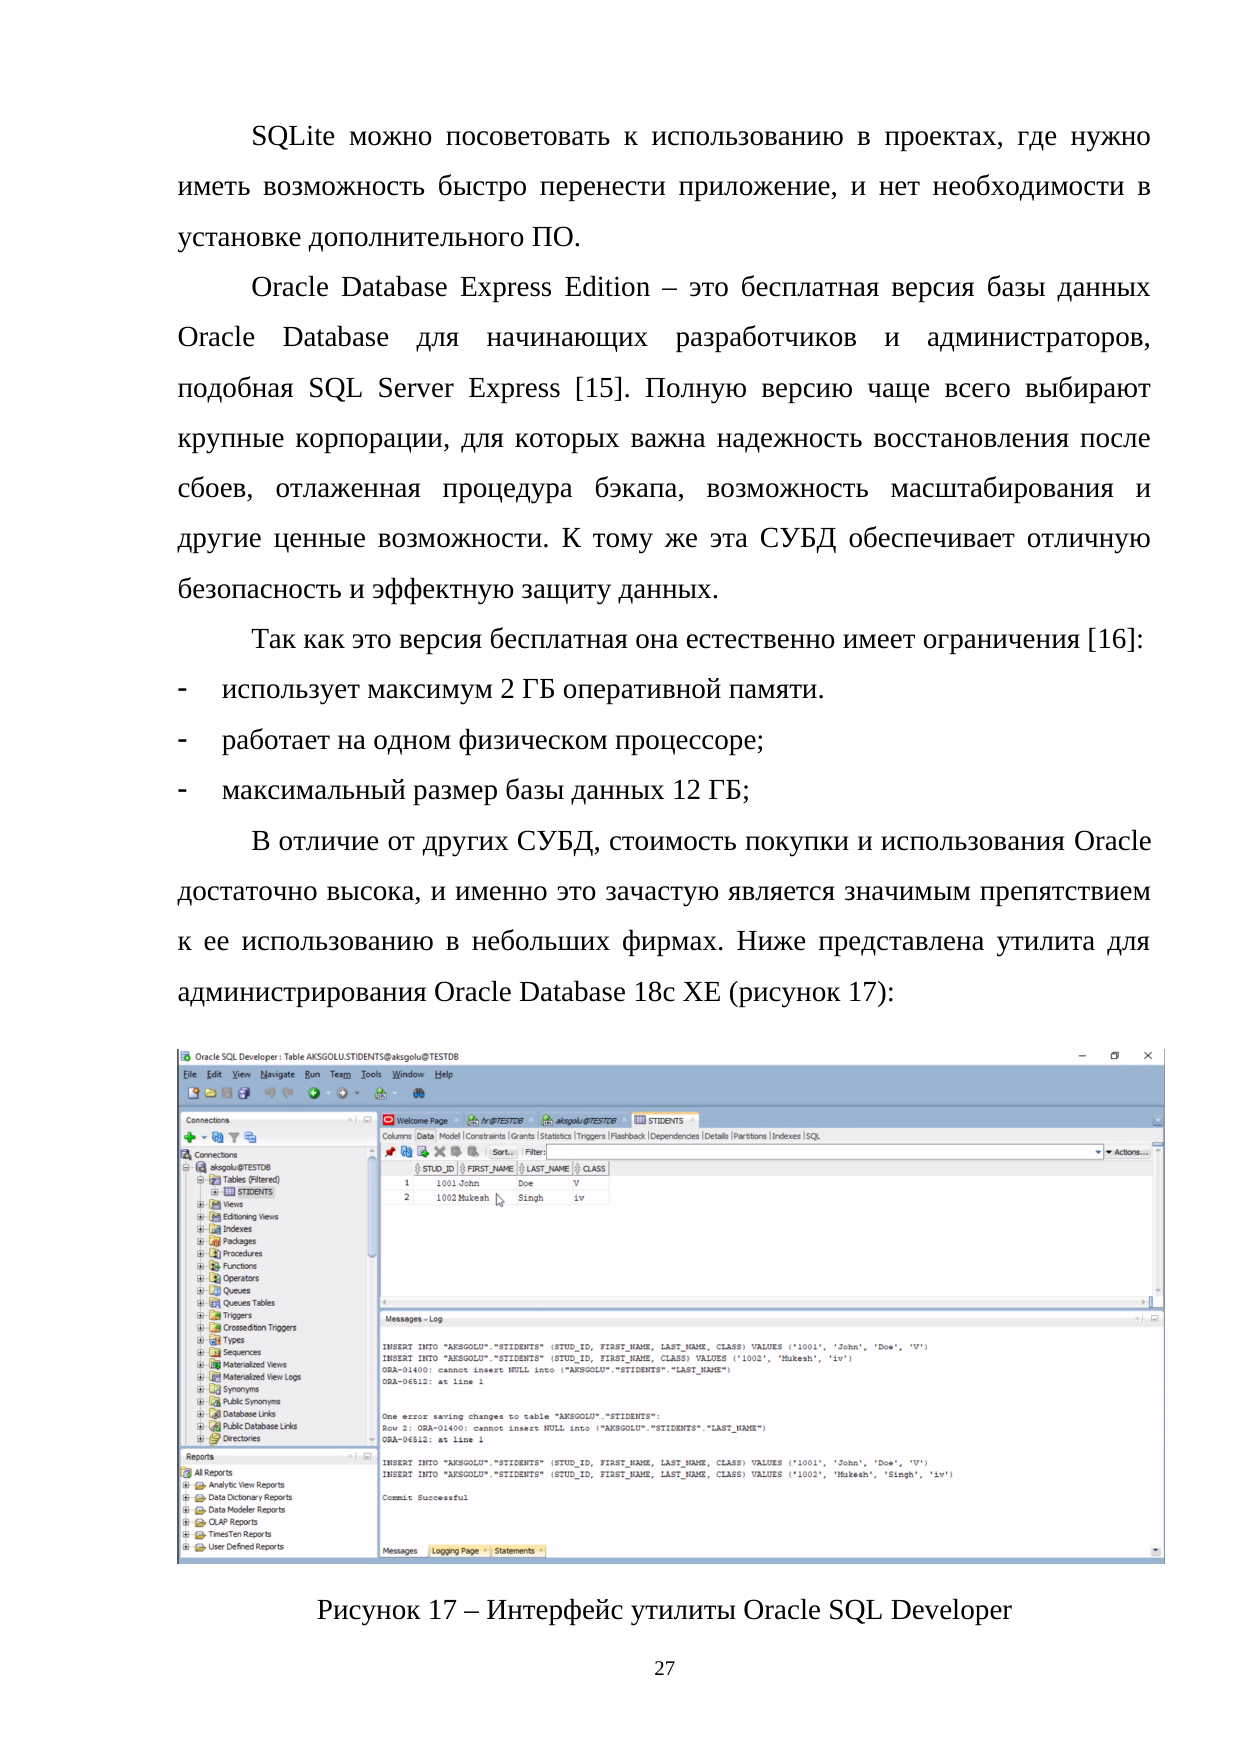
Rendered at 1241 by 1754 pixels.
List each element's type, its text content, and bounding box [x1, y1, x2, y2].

text Oracle Database Express Edition – это бесплатная версия базы данных Oracle Database для начинающих разработчиков и администраторов, подобная SQL Server Express [15]. Полную версию чаще всего выбирают крупные корпорации, для которых важна надежность восстановления после сбоев, отлаженная процедура бэкапа, возможность масштабирования и другие ценные возможности. К тому же эта СУБД обеспечивает отличную безопасность и эффектную защиту данных. [177, 269, 1152, 604]
text В отличие от других СУБД, стоимость покупки и использования Oracle достаточно высока, и именно это зачастую является значимым препятствием к ее использованию в небольших фирмах. Ниже представлена утилита для администрирования Oracle Database 18c XE (рисунок 17): [177, 823, 1152, 1007]
text SQLite можно посоветовать к использованию в проектах, где нужно иметь возможность быстро перенести приложение, и нет необходимости в установке дополнительного ПО. [177, 118, 1152, 252]
list максимальный размер базы данных 12 ГБ; [177, 772, 1152, 806]
list работает на одном физическом процессоре; [177, 722, 1152, 756]
list использует максимум 2 ГБ оперативной памяти. [177, 672, 1152, 705]
text Рисунок – Интерфейс утилиты Oracle SQL Developer [177, 1592, 1152, 1626]
picture [177, 1049, 1165, 1564]
text Так как это версия бесплатная она естественно имеет ограничения [16]: [177, 621, 1152, 655]
